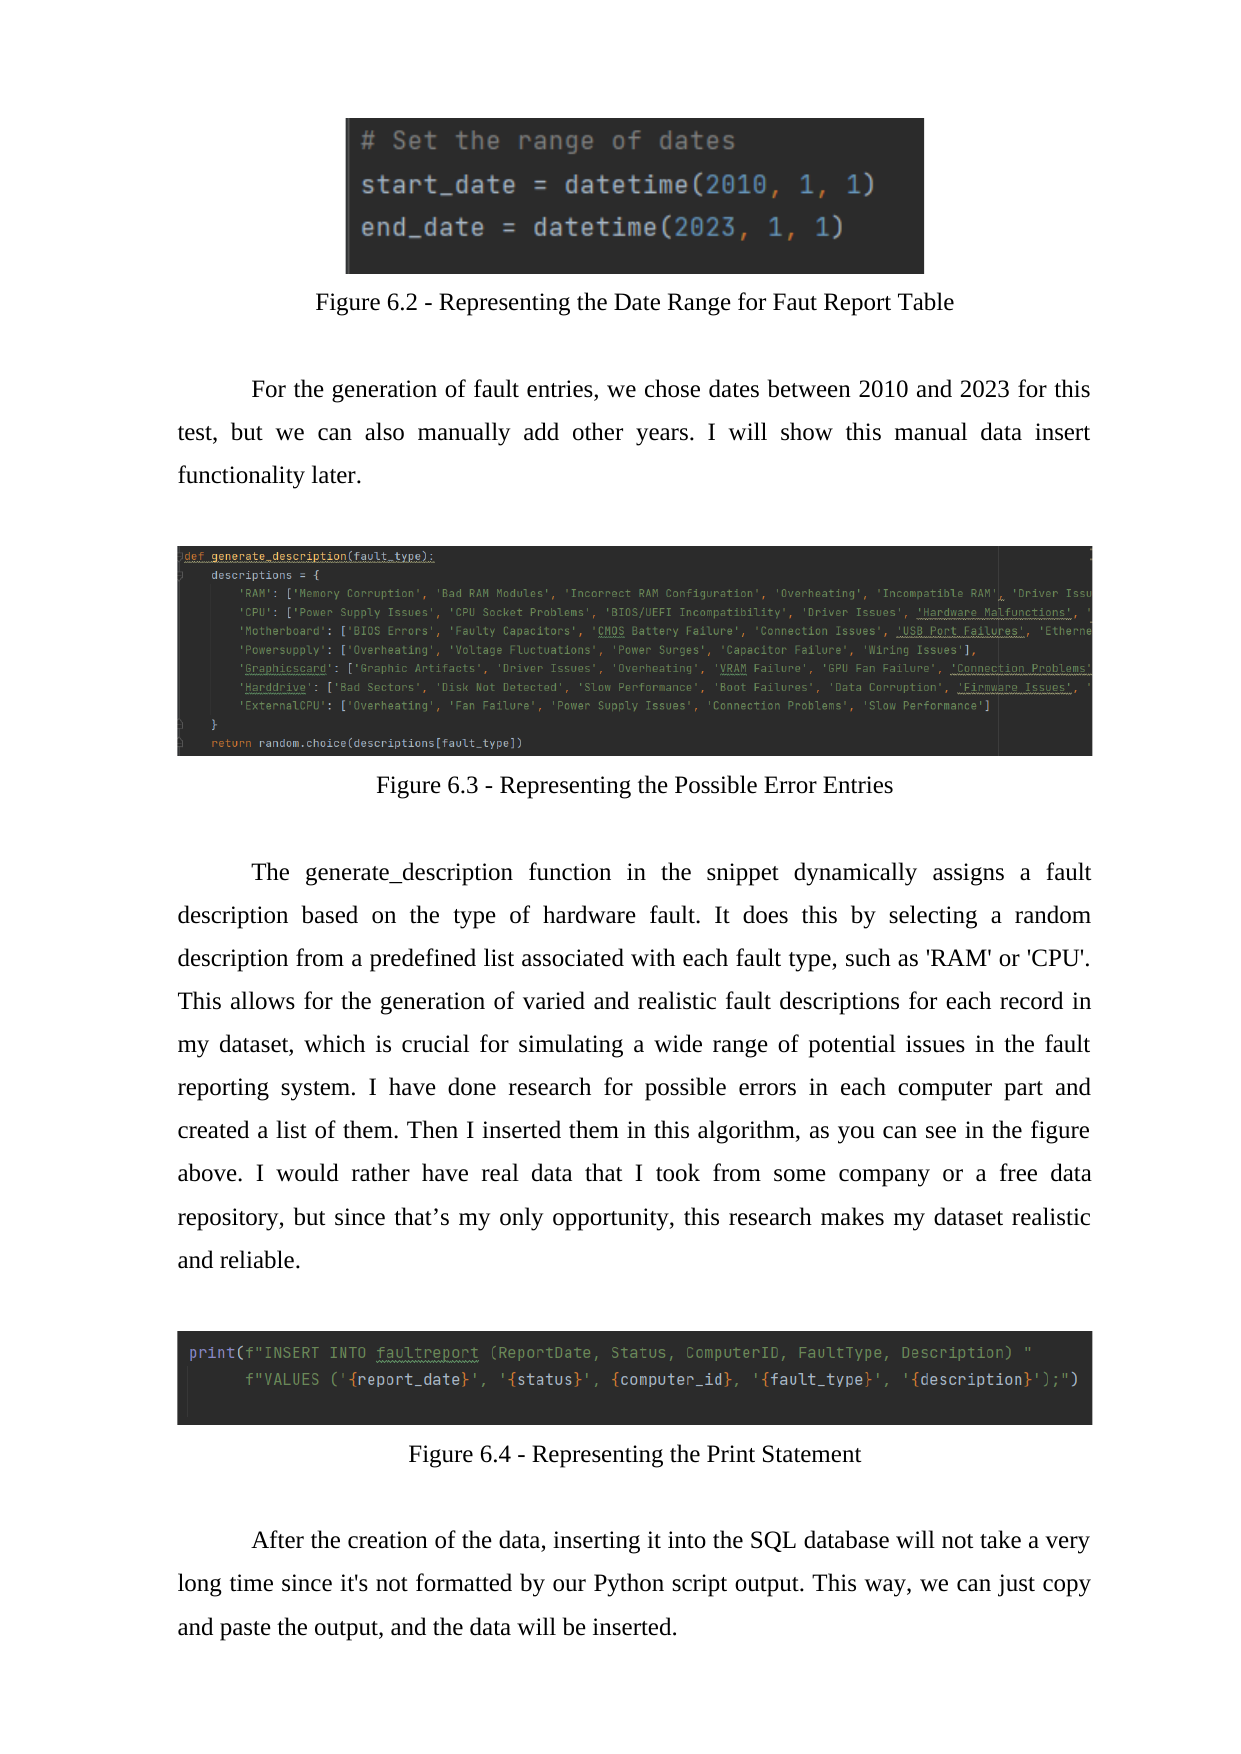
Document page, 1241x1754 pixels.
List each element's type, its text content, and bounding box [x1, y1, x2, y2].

text Figure 6.3 - Representing the Possible Error Entries [177, 770, 1092, 799]
picture [177, 546, 1093, 756]
text For the generation of fault entries, we chose dates between 2010 and 2023 for this test, but we can also manually add other years. I will show this manual data insert functionality later. [177, 374, 1092, 489]
text Figure 6.2 - Representing the Date Range for Faut Report Table [177, 287, 1092, 316]
text Figure 6.4 - Representing the Print Statement [177, 1439, 1092, 1468]
text The generate_description function in the snippet dynamically assigns a fault description based on the type of hardware fault. It does this by selecting a random description from a predefined list associated with each fault type, such as 'RAM' or 'CPU'. This allows for the generation of varied and realistic fault descriptions for each record in my dataset, which is crucial for simulating a wide range of potential issues in the fault reporting system. I have done research for possible errors in each computer part and created a list of them. Then I inserted them in this algorithm, as you can see in the figure above. I would rather have real data that I took from some company or a free data repository, but since that’s my only opportunity, this research makes my dataset realistic and reliable. [177, 857, 1092, 1273]
text After the creation of the data, inserting it into the SQL database will not take a very long time since it's not formatted by our Python script output. This way, we can just copy and paste the output, and the data will be inserted. [177, 1525, 1092, 1640]
picture [345, 118, 925, 274]
picture [177, 1331, 1093, 1425]
